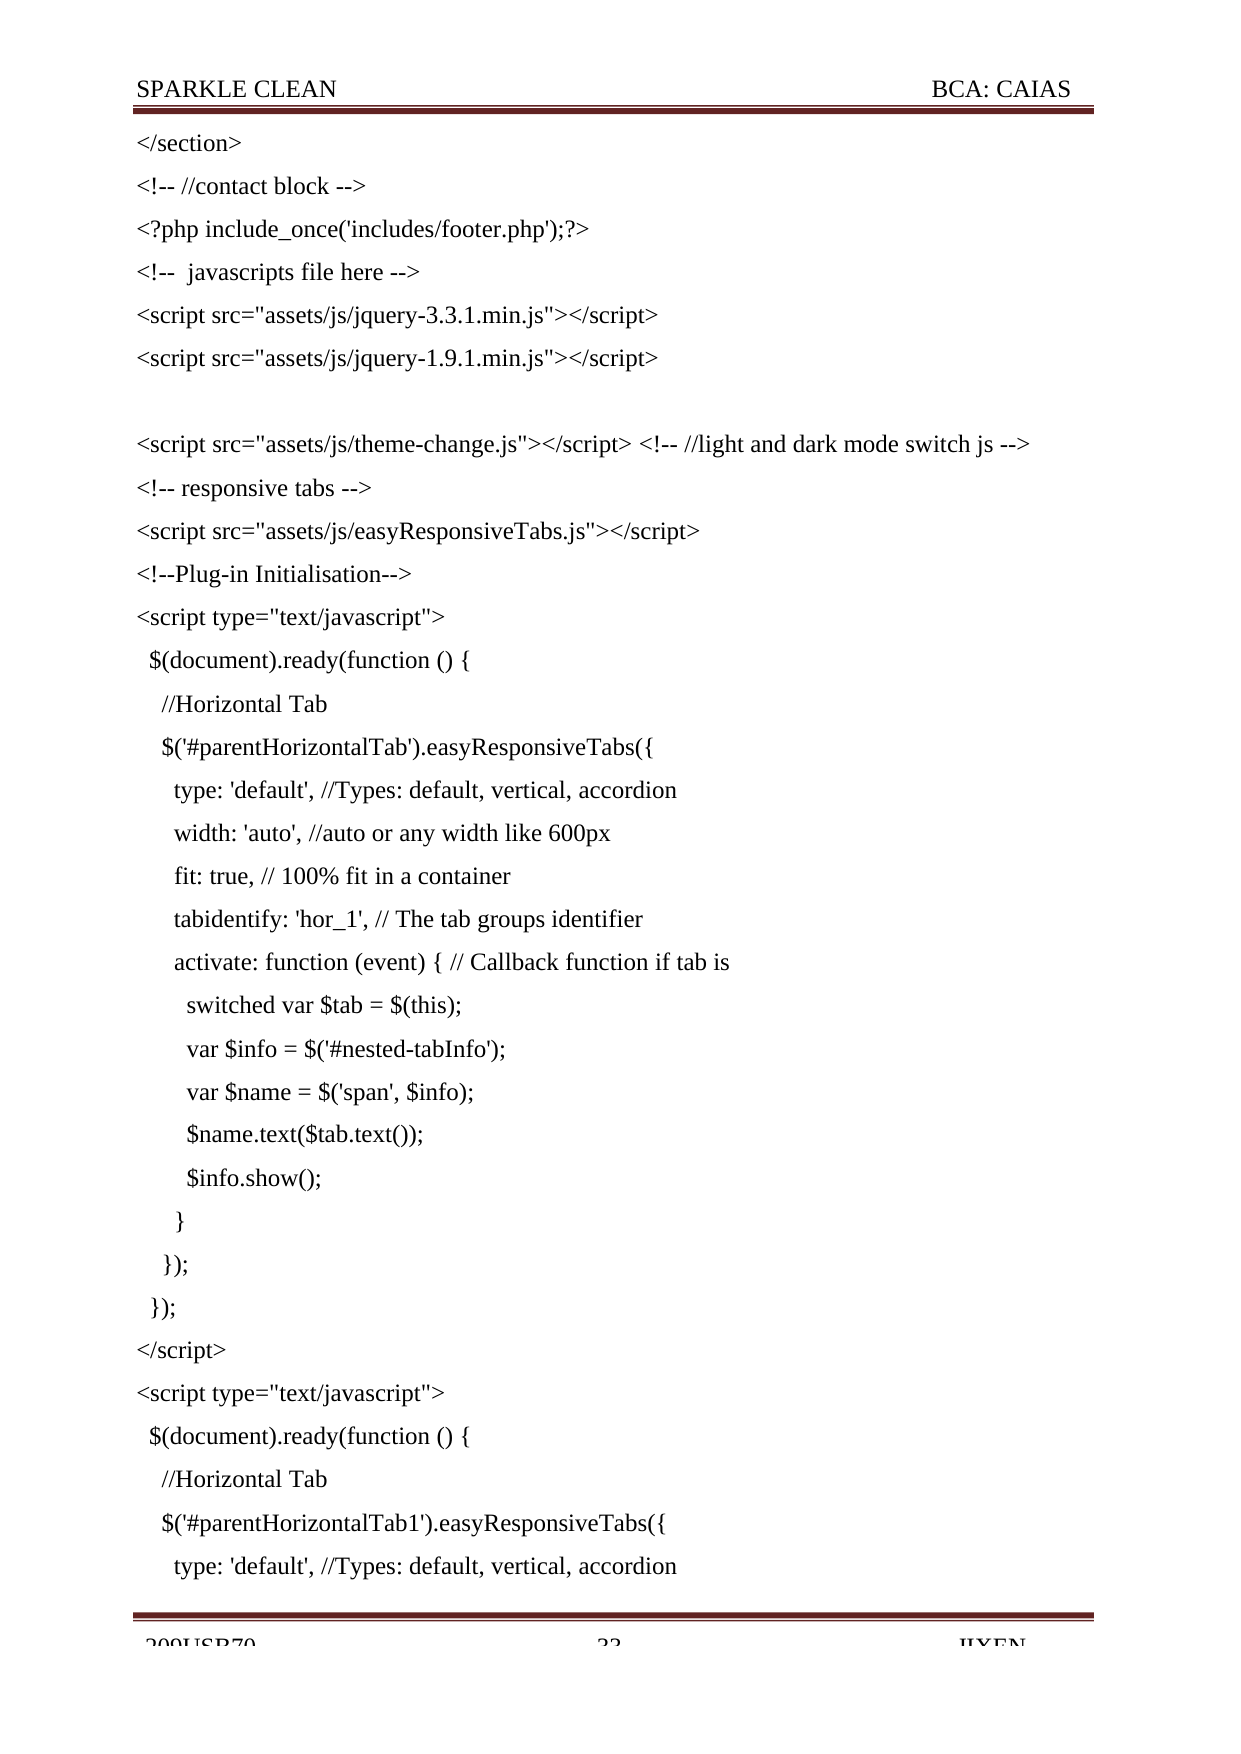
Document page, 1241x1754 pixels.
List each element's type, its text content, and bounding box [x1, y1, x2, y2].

text <script src="assets/js/jquery-3.3.1.min.js"></script> [136, 300, 1146, 329]
text tabidentify: 'hor_1', // The tab groups identifier [173, 904, 1146, 933]
text fit: true, // 100% fit in a container [174, 862, 1146, 890]
text }); [161, 1249, 1146, 1278]
text <?php include_once('includes/footer.php');?> [136, 214, 1146, 243]
text </script> [136, 1335, 1146, 1364]
text <!-- javascripts file here --> [136, 257, 1146, 286]
text }); [149, 1292, 1146, 1321]
text </section> [136, 128, 1146, 157]
text <!--Plug-in Initialisation--> [136, 559, 1146, 588]
text //Horizontal Tab [161, 1464, 1146, 1493]
text } [174, 1206, 1146, 1234]
text //Horizontal Tab [161, 689, 1146, 717]
text <script src="assets/js/easyResponsiveTabs.js"></script> [136, 516, 1146, 545]
text activate: function (event) { // Callback function if tab is switched var $tab = $(this); [174, 947, 824, 1019]
text <script src="assets/js/theme-change.js"></script> <!-- //light and dark mode switch js --> [136, 429, 1146, 458]
text $('#parentHorizontalTab').easyResponsiveTabs({ type: 'default', //Types: default, vertical, accordion width: 'auto', //auto or any width like 600px [161, 732, 702, 847]
text $name.text($tab.text()); [186, 1120, 1146, 1148]
text var $info = $('#nested-tabInfo'); var $name = $('span', $info); [186, 1034, 508, 1106]
text $info.show(); [186, 1163, 1146, 1192]
text <script type="text/javascript"> [136, 1378, 1146, 1407]
text $('#parentHorizontalTab1').easyResponsiveTabs({ type: 'default', //Types: default, vertical, accordion [161, 1508, 702, 1580]
text <!-- responsive tabs --> [136, 473, 1146, 502]
text <!-- //contact block --> [136, 171, 1146, 200]
text <script src="assets/js/jquery-1.9.1.min.js"></script> [136, 343, 1146, 372]
text $(document).ready(function () { [149, 646, 1146, 674]
text <script type="text/javascript"> [136, 602, 1146, 631]
text $(document).ready(function () { [149, 1421, 1146, 1450]
